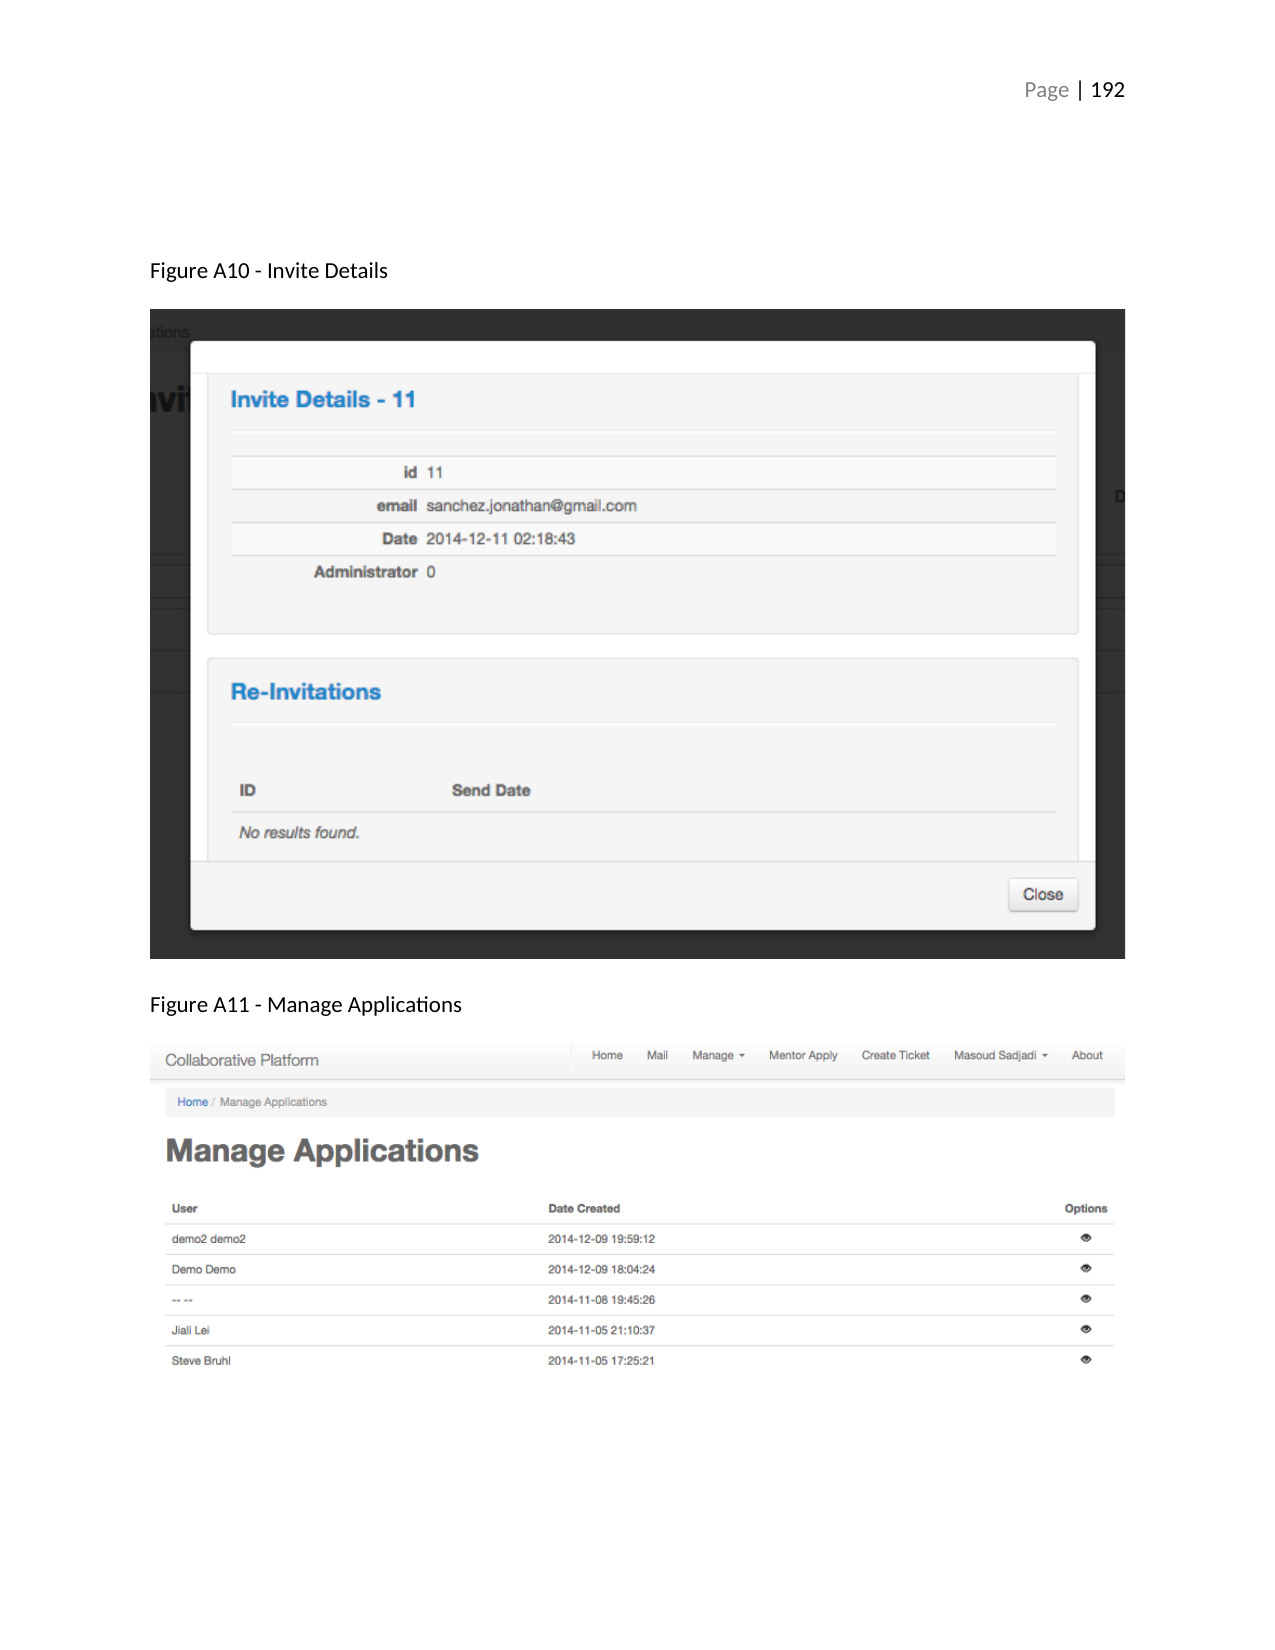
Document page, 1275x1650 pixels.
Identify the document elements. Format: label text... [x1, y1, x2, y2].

text Figure A10 - Invite Details [150, 256, 1125, 284]
picture [150, 309, 1125, 959]
picture [150, 1043, 1125, 1392]
text Figure A11 - Manage Applications [150, 990, 1125, 1018]
